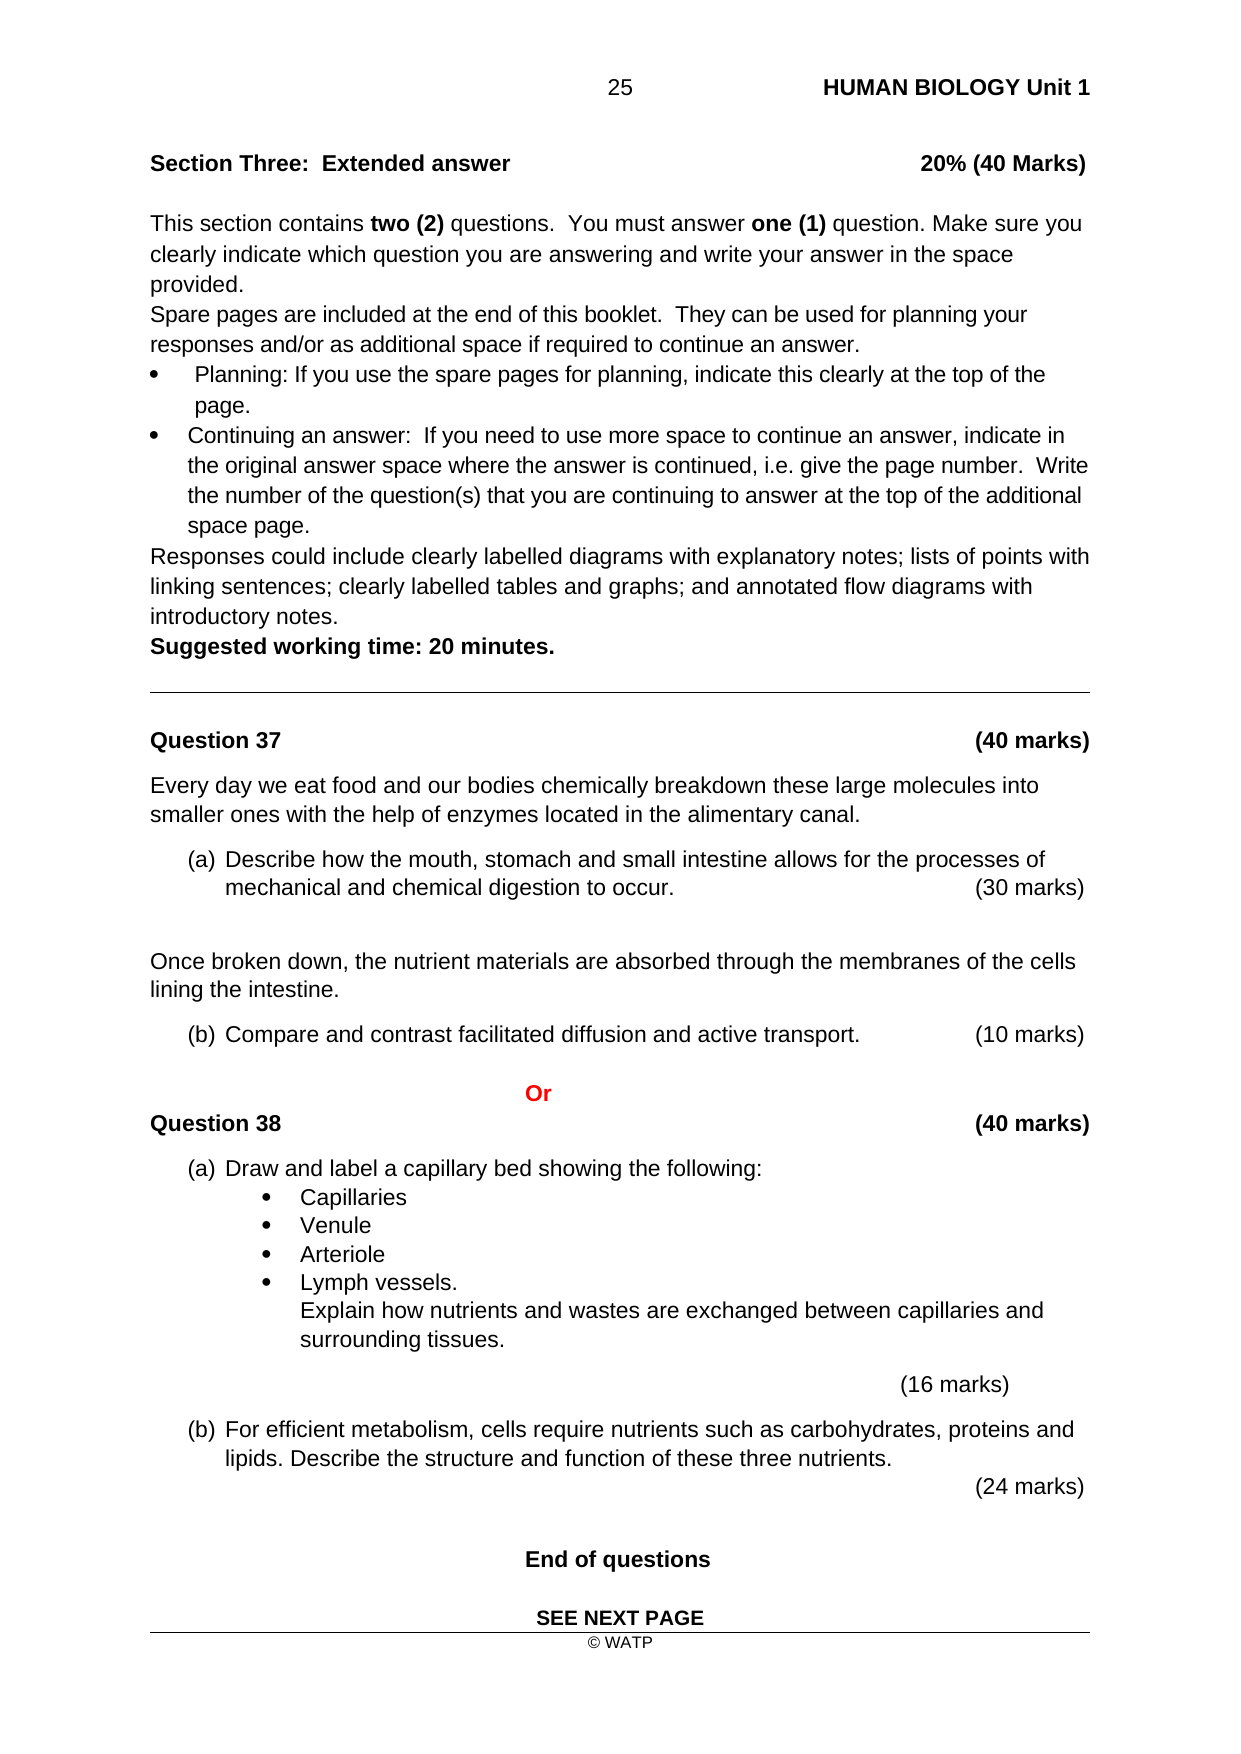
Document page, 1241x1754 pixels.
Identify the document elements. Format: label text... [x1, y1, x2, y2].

text Question 38 (40 marks) [150, 1110, 1090, 1136]
list Describe how the mouth, stomach and small intestine allows for the processes of mechanical and chemical digestion to occur. (30 marks) [187, 846, 1090, 901]
text Every day we eat food and our bodies chemically breakdown these large molecules into smaller ones with the help of enzymes located in the alimentary canal. [150, 772, 1090, 827]
list Planning: If you use the spare pages for planning, indicate this clearly at the top of the page. [150, 361, 1090, 418]
list Arteriole [262, 1241, 1090, 1267]
list Continuing an answer: If you need to use more space to continue an answer, indicate in the original answer space where the answer is continued, i.e. give the page number. Write the number of the question(s) that you are continuing to answer at the top of the additional space page. [150, 422, 1090, 539]
text This section contains two (2) questions. You must answer one (1) question. Make sure you clearly indicate which question you are answering and write your answer in the space provided. [150, 210, 1090, 297]
list Capillaries [262, 1184, 1090, 1210]
list Lymph vessels. [262, 1269, 1090, 1295]
text Section Three: Extended answer 20% (40 Marks) [150, 150, 1090, 176]
text Once broken down, the nutrient materials are absorbed through the membranes of the cells lining the intestine. [150, 948, 1090, 1002]
list Or [525, 1080, 1090, 1106]
list Draw and label a capillary bed showing the following: [187, 1155, 1090, 1182]
text Question 37 (40 marks) [150, 727, 1090, 753]
text (16 marks) [150, 1371, 1090, 1397]
text Responses could include clearly labelled diagrams with explanatory notes; lists of points with linking sentences; clearly labelled tables and graphs; and annotated flow diagrams with introductory notes. [150, 543, 1090, 629]
text Suggested working time: 20 minutes. [150, 633, 1090, 660]
list For efficient metabolism, cells require nutrients such as carbohydrates, proteins and lipids. Describe the structure and function of these three nutrients. (24 marks) [187, 1416, 1090, 1499]
list Compare and contrast facilitated diffusion and active transport. (10 marks) [187, 1021, 1090, 1048]
text End of questions [450, 1546, 1090, 1573]
text Spare pages are included at the end of this booklet. They can be used for planning your responses and/or as additional space if required to continue an answer. [150, 301, 1090, 358]
list Venule [262, 1212, 1090, 1238]
list Explain how nutrients and wastes are exchanged between capillaries and surrounding tissues. [300, 1297, 1090, 1352]
